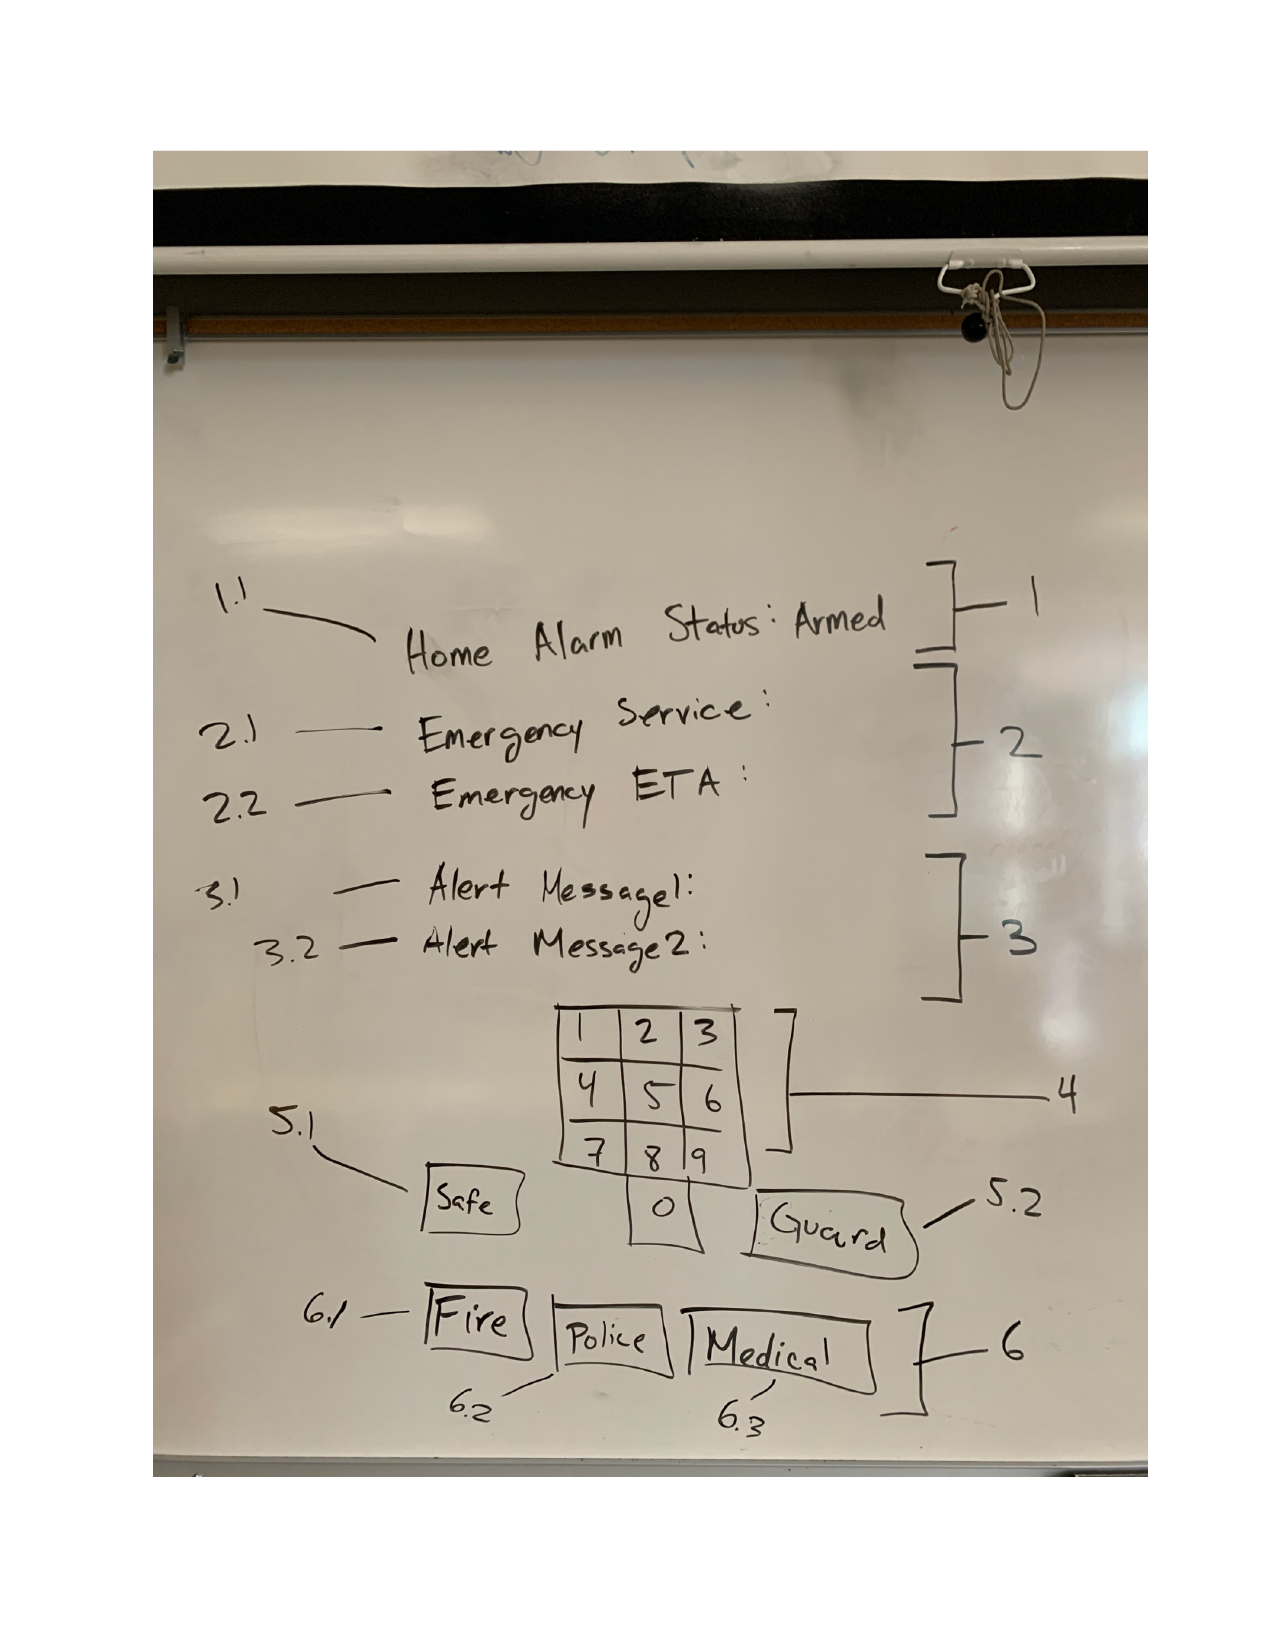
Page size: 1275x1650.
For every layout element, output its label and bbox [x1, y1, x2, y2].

picture [154, 152, 1148, 1475]
